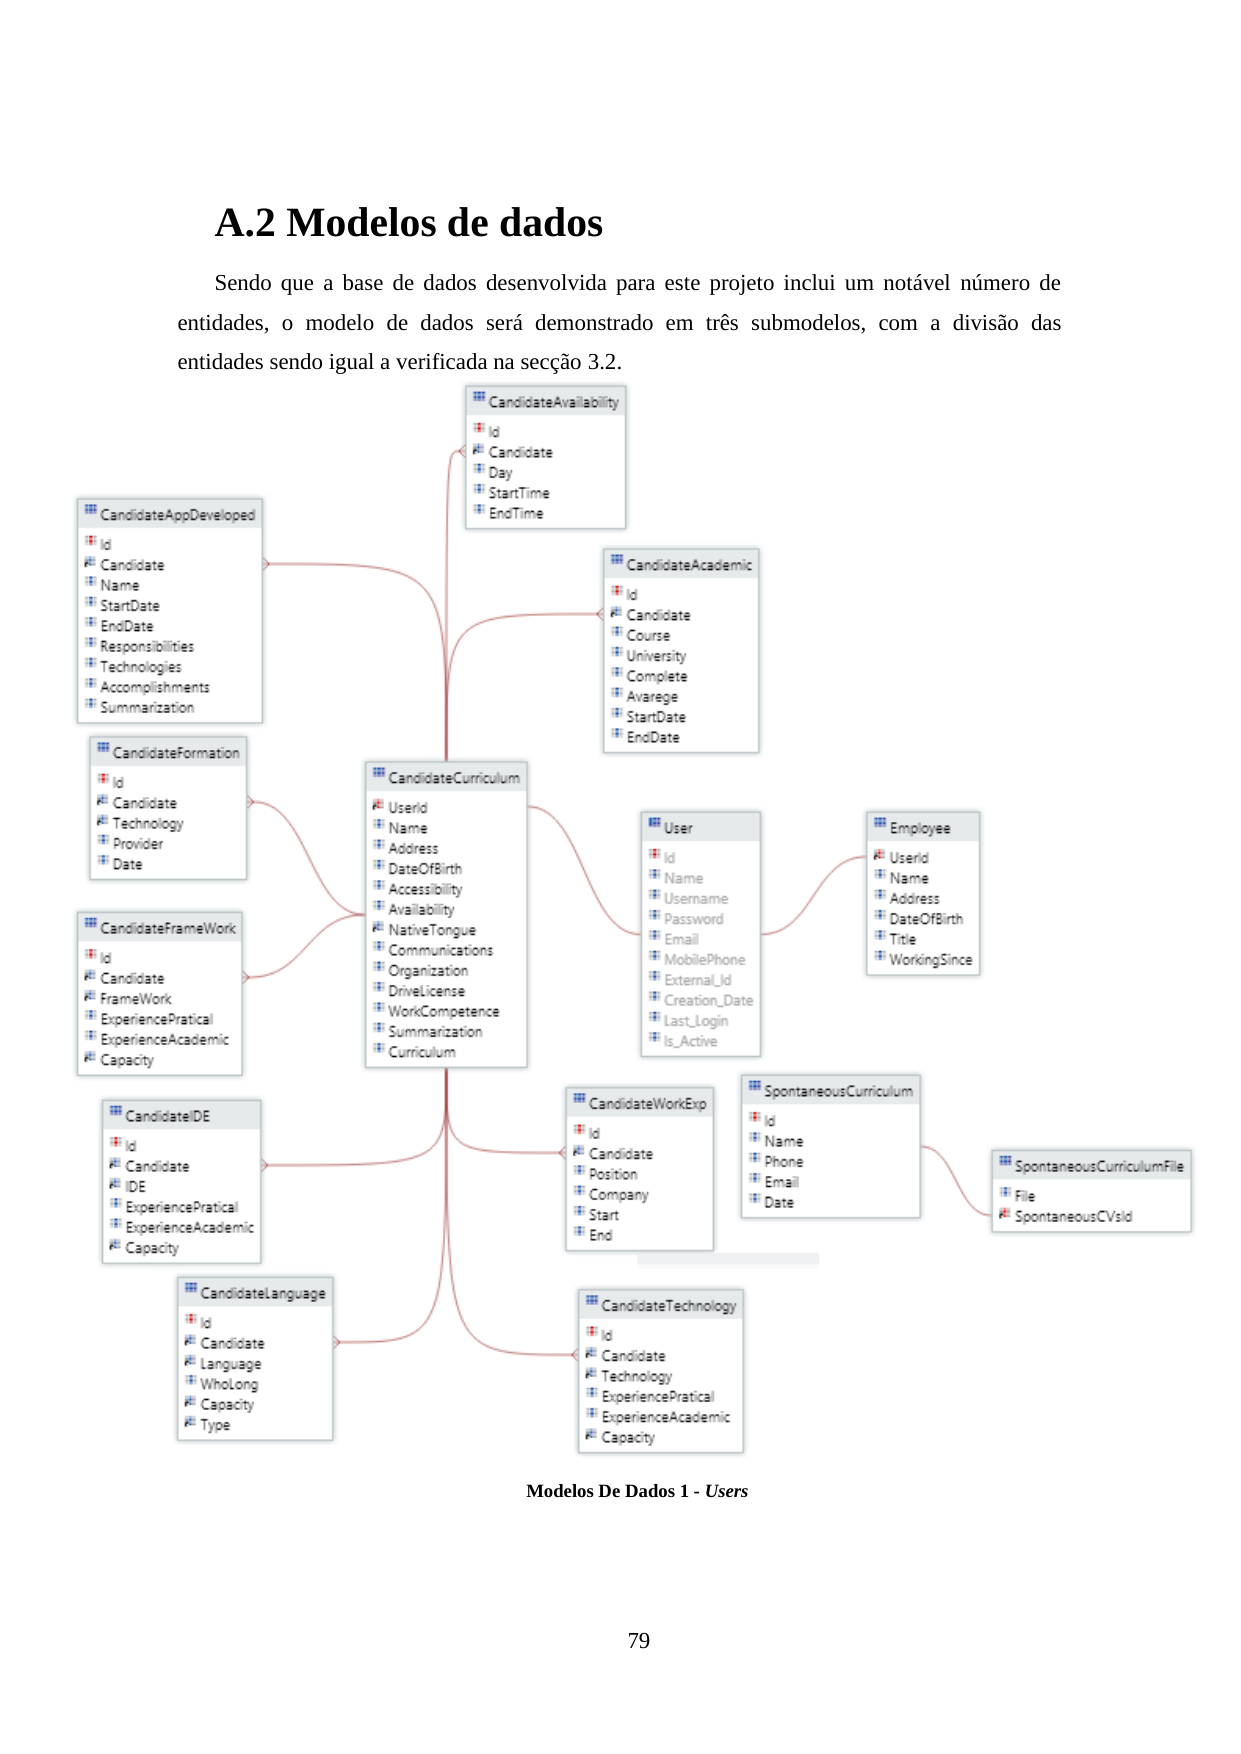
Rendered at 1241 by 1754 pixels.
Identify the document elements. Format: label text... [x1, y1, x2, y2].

picture [41, 381, 1199, 1471]
subtitle A.2 Modelos de dados [177, 198, 1063, 246]
text Sendo que a base de dados desenvolvida para este projeto inclui um notável número de entidades, o modelo de dados será demonstrado em três submodelos, com a divisão das entidades sendo igual a verificada na secção 3.2. [177, 269, 1063, 375]
